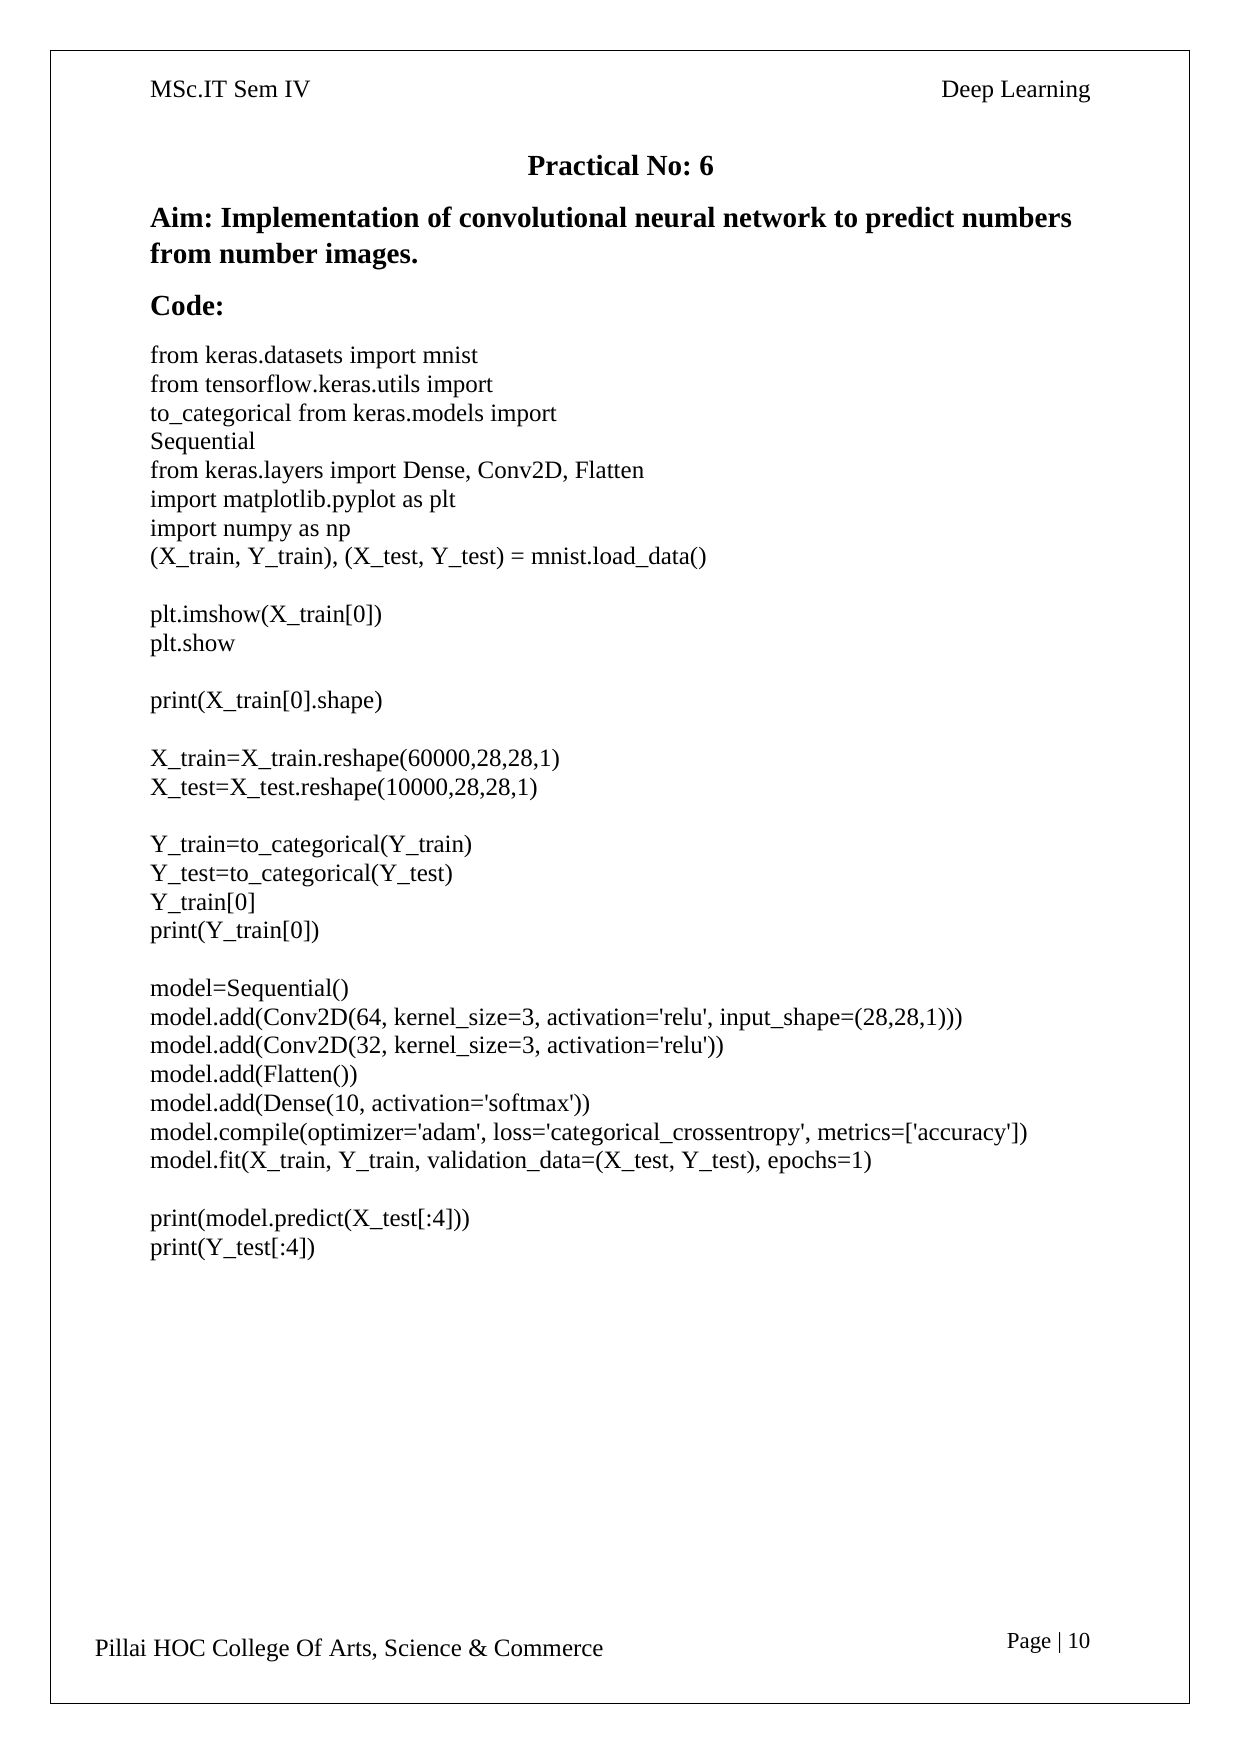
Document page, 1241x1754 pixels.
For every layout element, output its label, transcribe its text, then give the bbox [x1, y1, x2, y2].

text model=Sequential() [150, 973, 1103, 1002]
text model.add(Dense(10, activation='softmax')) [150, 1088, 1103, 1117]
text X_train=X_train.reshape(60000,28,28,1) X_test=X_test.reshape(10000,28,28,1) [150, 743, 562, 800]
text from keras.datasets import mnist [150, 340, 1103, 369]
text Code: [150, 288, 1103, 322]
text Practical No: 6 [526, 148, 715, 182]
text import numpy as np [150, 513, 1103, 541]
text from tensorflow.keras.utils import to_categorical from keras.models import Sequential [150, 369, 640, 455]
text print(X_train[0].shape) [150, 685, 1103, 714]
text model.compile(optimizer='adam', loss='categorical_crossentropy', metrics=['accuracy']) model.fit(X_train, Y_train, validation_data=(X_test, Y_test), epochs=1) [150, 1117, 1030, 1174]
subtitle Aim: Implementation of convolutional neural network to predict numbers from number images. [150, 201, 1103, 269]
text model.add(Flatten()) [150, 1059, 1103, 1088]
text plt.imshow(X_train[0]) plt.show [150, 599, 401, 657]
text model.add(Conv2D(64, kernel_size=3, activation='relu', input_shape=(28,28,1))) model.add(Conv2D(32, kernel_size=3, activation='relu')) [150, 1002, 965, 1059]
text print(model.predict(X_test[:4])) print(Y_test[:4]) [150, 1203, 472, 1260]
text from keras.layers import Dense, Conv2D, Flatten import matplotlib.pyplot as plt [150, 455, 646, 513]
text Y_train=to_categorical(Y_train) Y_test=to_categorical(Y_test) Y_train[0] [150, 829, 501, 915]
text (X_train, Y_train), (X_test, Y_test) = mnist.load_data() [150, 541, 1103, 570]
text print(Y_train[0]) [150, 915, 1103, 944]
